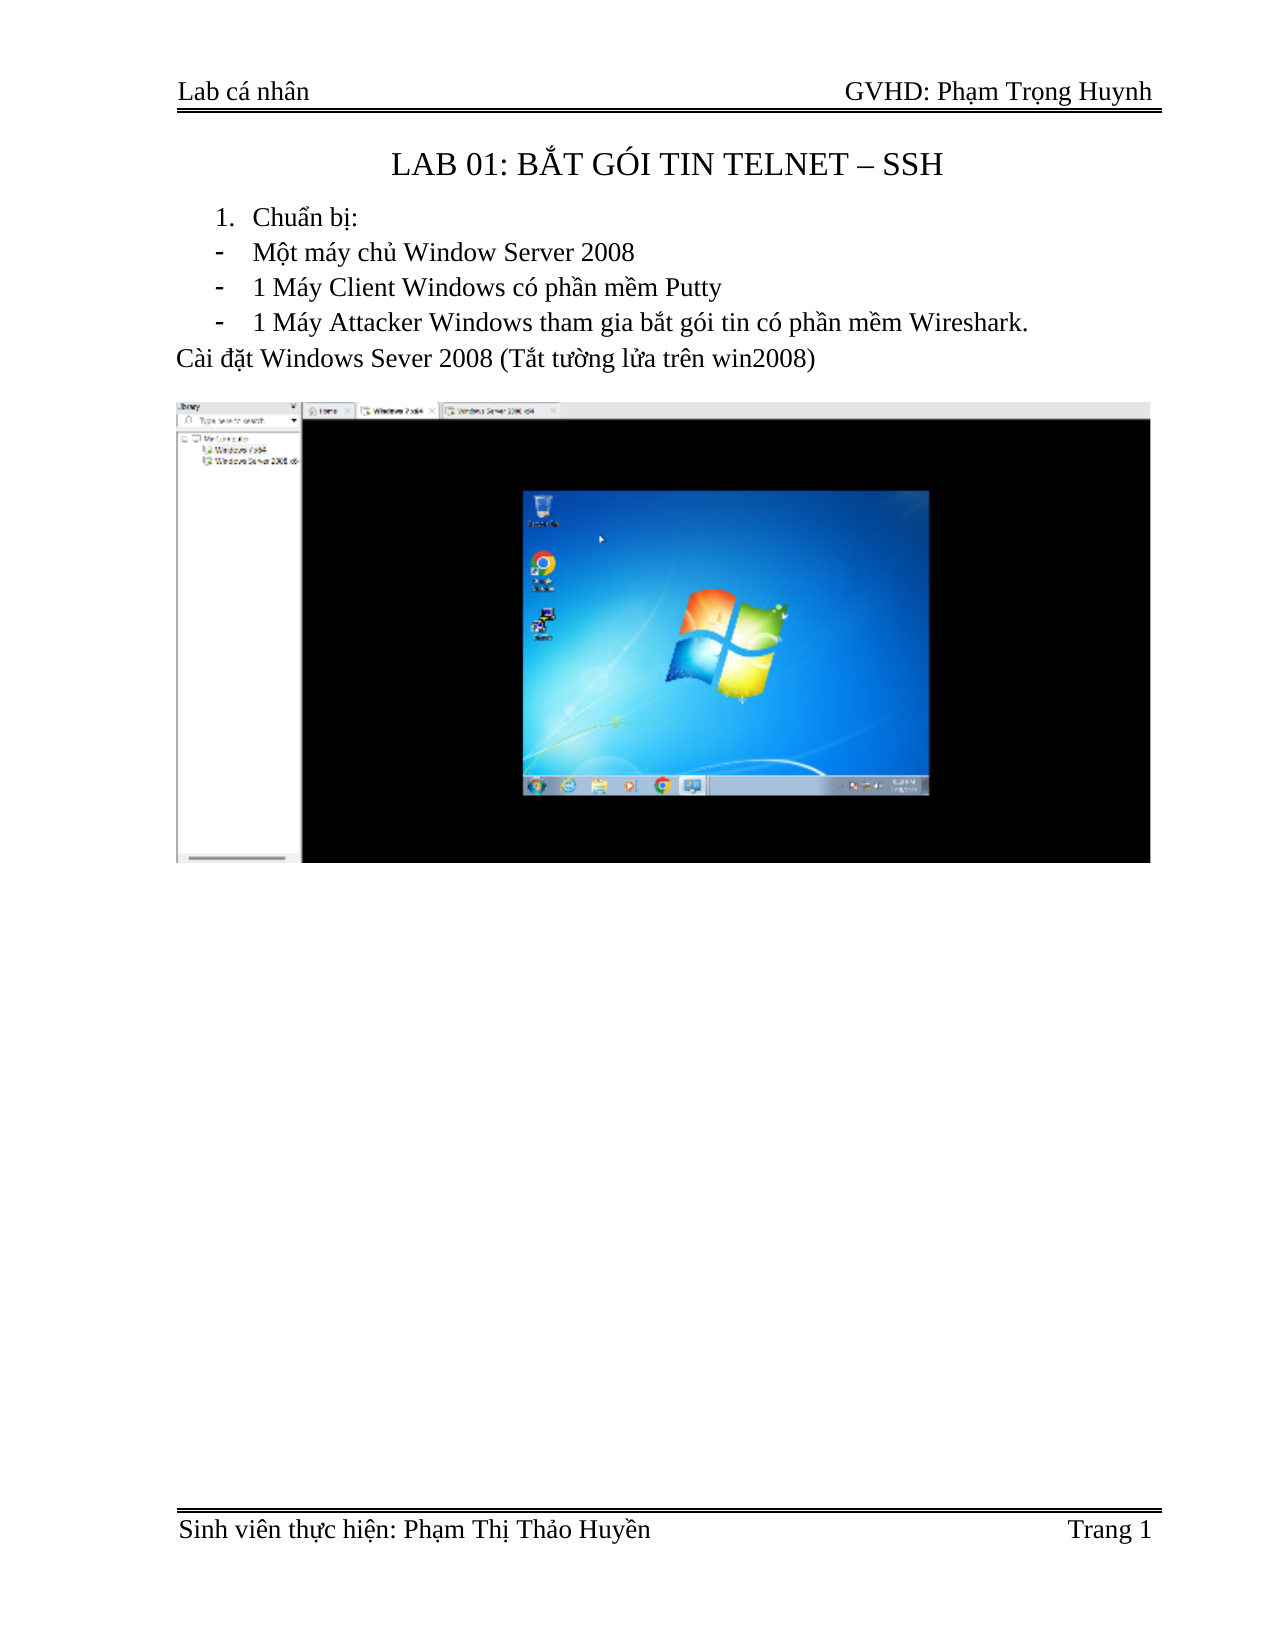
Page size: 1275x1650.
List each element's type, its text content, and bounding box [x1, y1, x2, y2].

list Chuẩn bị: [215, 202, 1162, 233]
subtitle LAB 01: BẮT GÓI TIN TELNET – SSH [177, 144, 1157, 182]
text Cài đặt Windows Sever 2008 (Tắt tường lửa trên win2008) [176, 342, 1158, 373]
list 1 Máy Attacker Windows tham gia bắt gói tin có phần mềm Wireshark. [215, 306, 1162, 338]
picture [175, 402, 1151, 863]
list 1 Máy Client Windows có phần mềm Putty [215, 271, 1162, 303]
list Một máy chủ Window Server 2008 [215, 236, 1162, 268]
